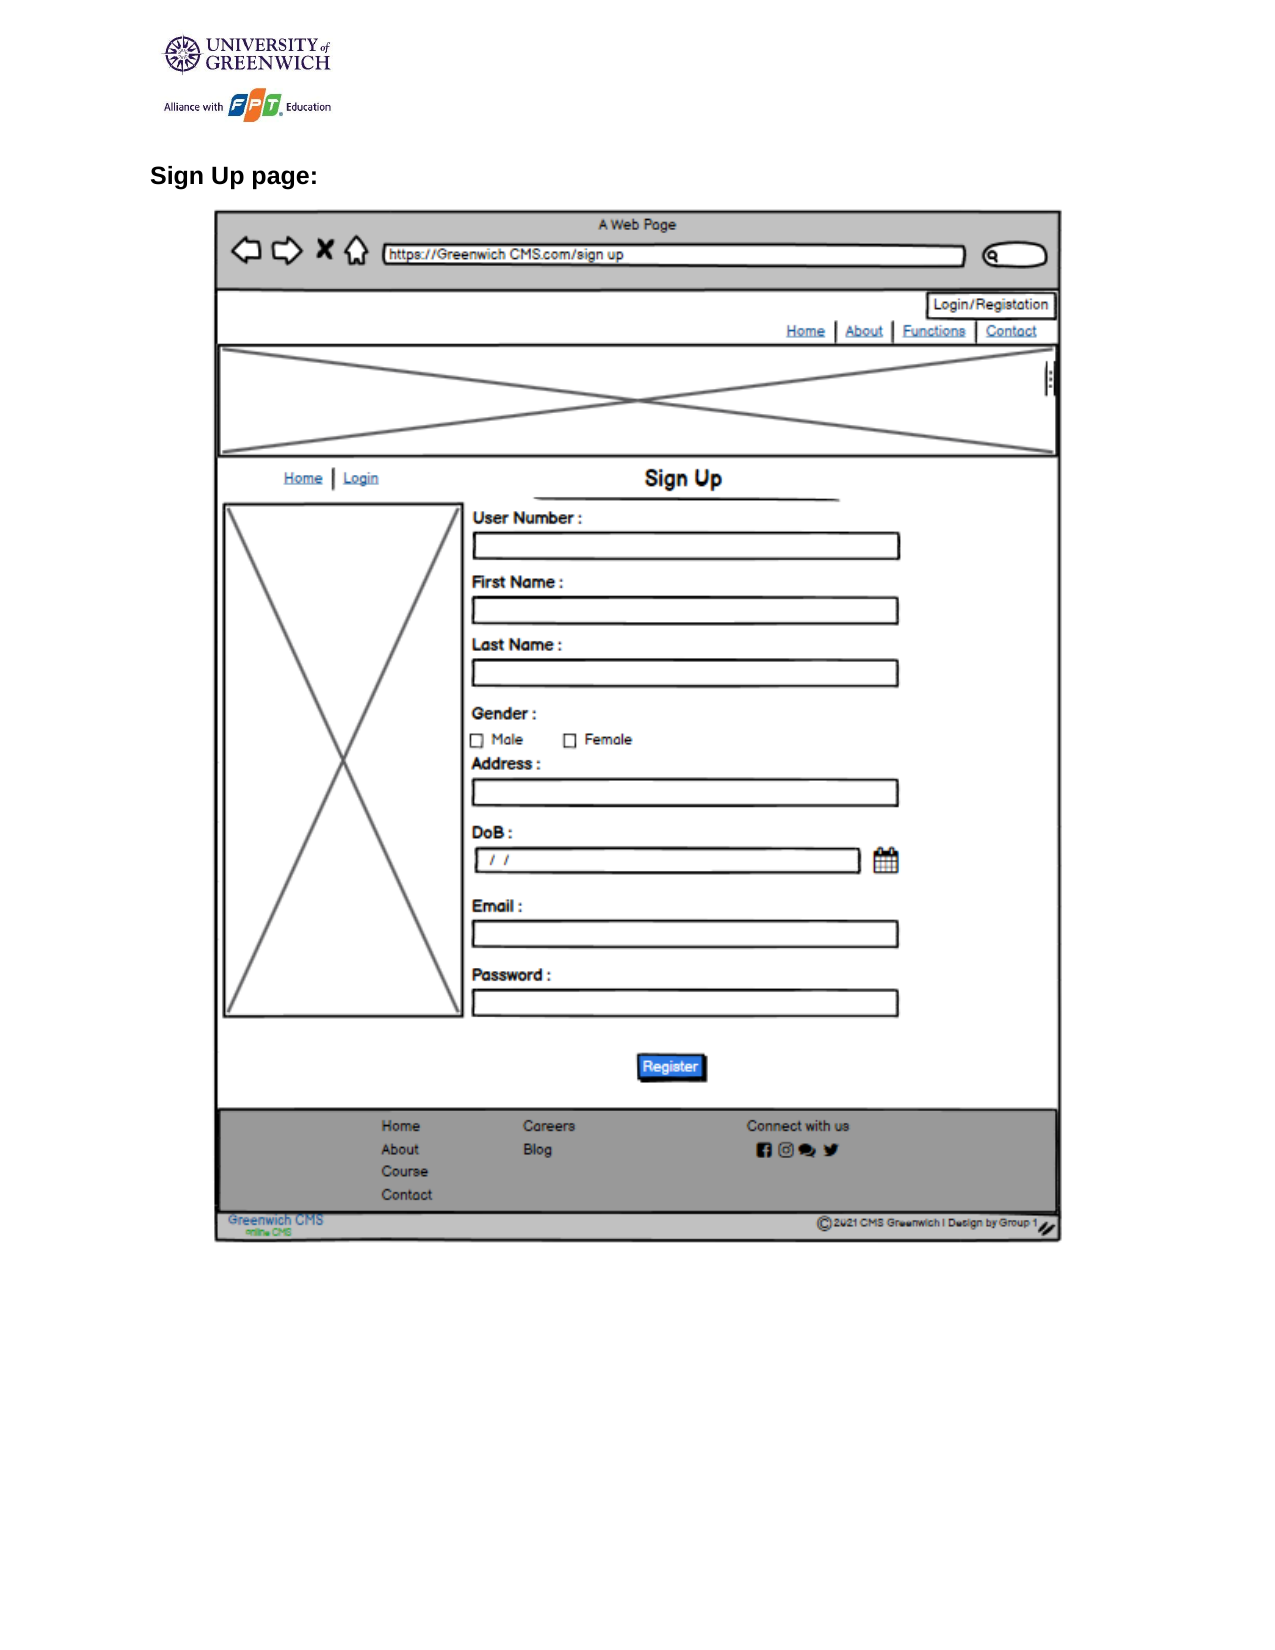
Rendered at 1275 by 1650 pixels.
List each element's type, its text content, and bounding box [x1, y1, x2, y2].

picture [150, 21, 343, 133]
text Sign Up page: [150, 161, 1125, 190]
picture [211, 208, 1065, 1244]
